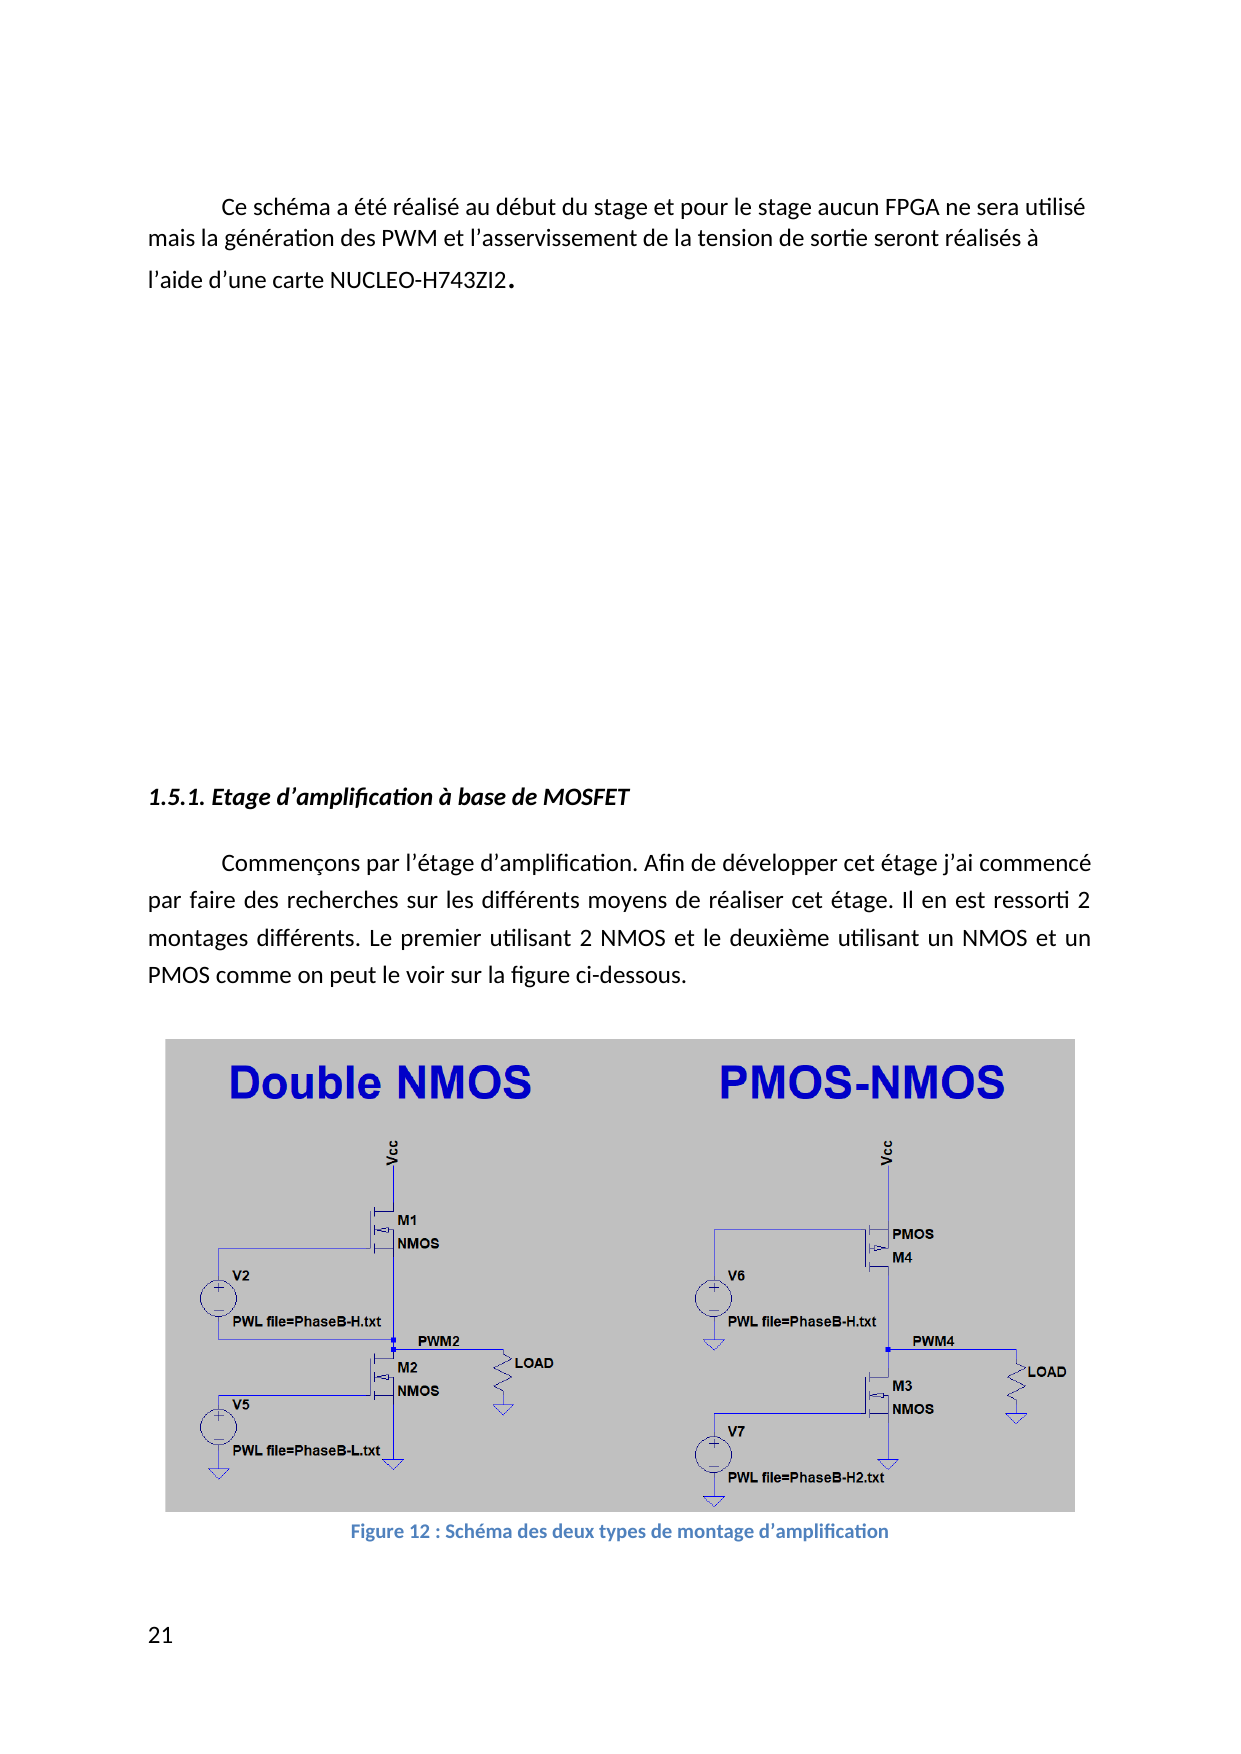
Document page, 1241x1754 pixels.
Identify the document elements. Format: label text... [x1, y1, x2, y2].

subtitle 1.5.1. Etage d’amplification à base de MOSFET [148, 782, 1093, 812]
text Ce schéma a été réalisé au début du stage et pour le stage aucun FPGA ne sera utilisé mais la génération des PWM et l’asservissement de la tension de sortie seront réalisés à l’aide d’une carte NUCLEO-H743ZI2. [148, 191, 1093, 298]
text Commençons par l’étage d’amplification. Afin de développer cet étage j’ai commencé par faire des recherches sur les différents moyens de réaliser cet étage. Il en est ressorti 2 montages différents. Le premier utilisant 2 NMOS et le deuxième utilisant un NMOS et un PMOS comme on peut le voir sur la figure ci-dessous. [148, 840, 1093, 990]
picture [165, 1039, 1075, 1512]
